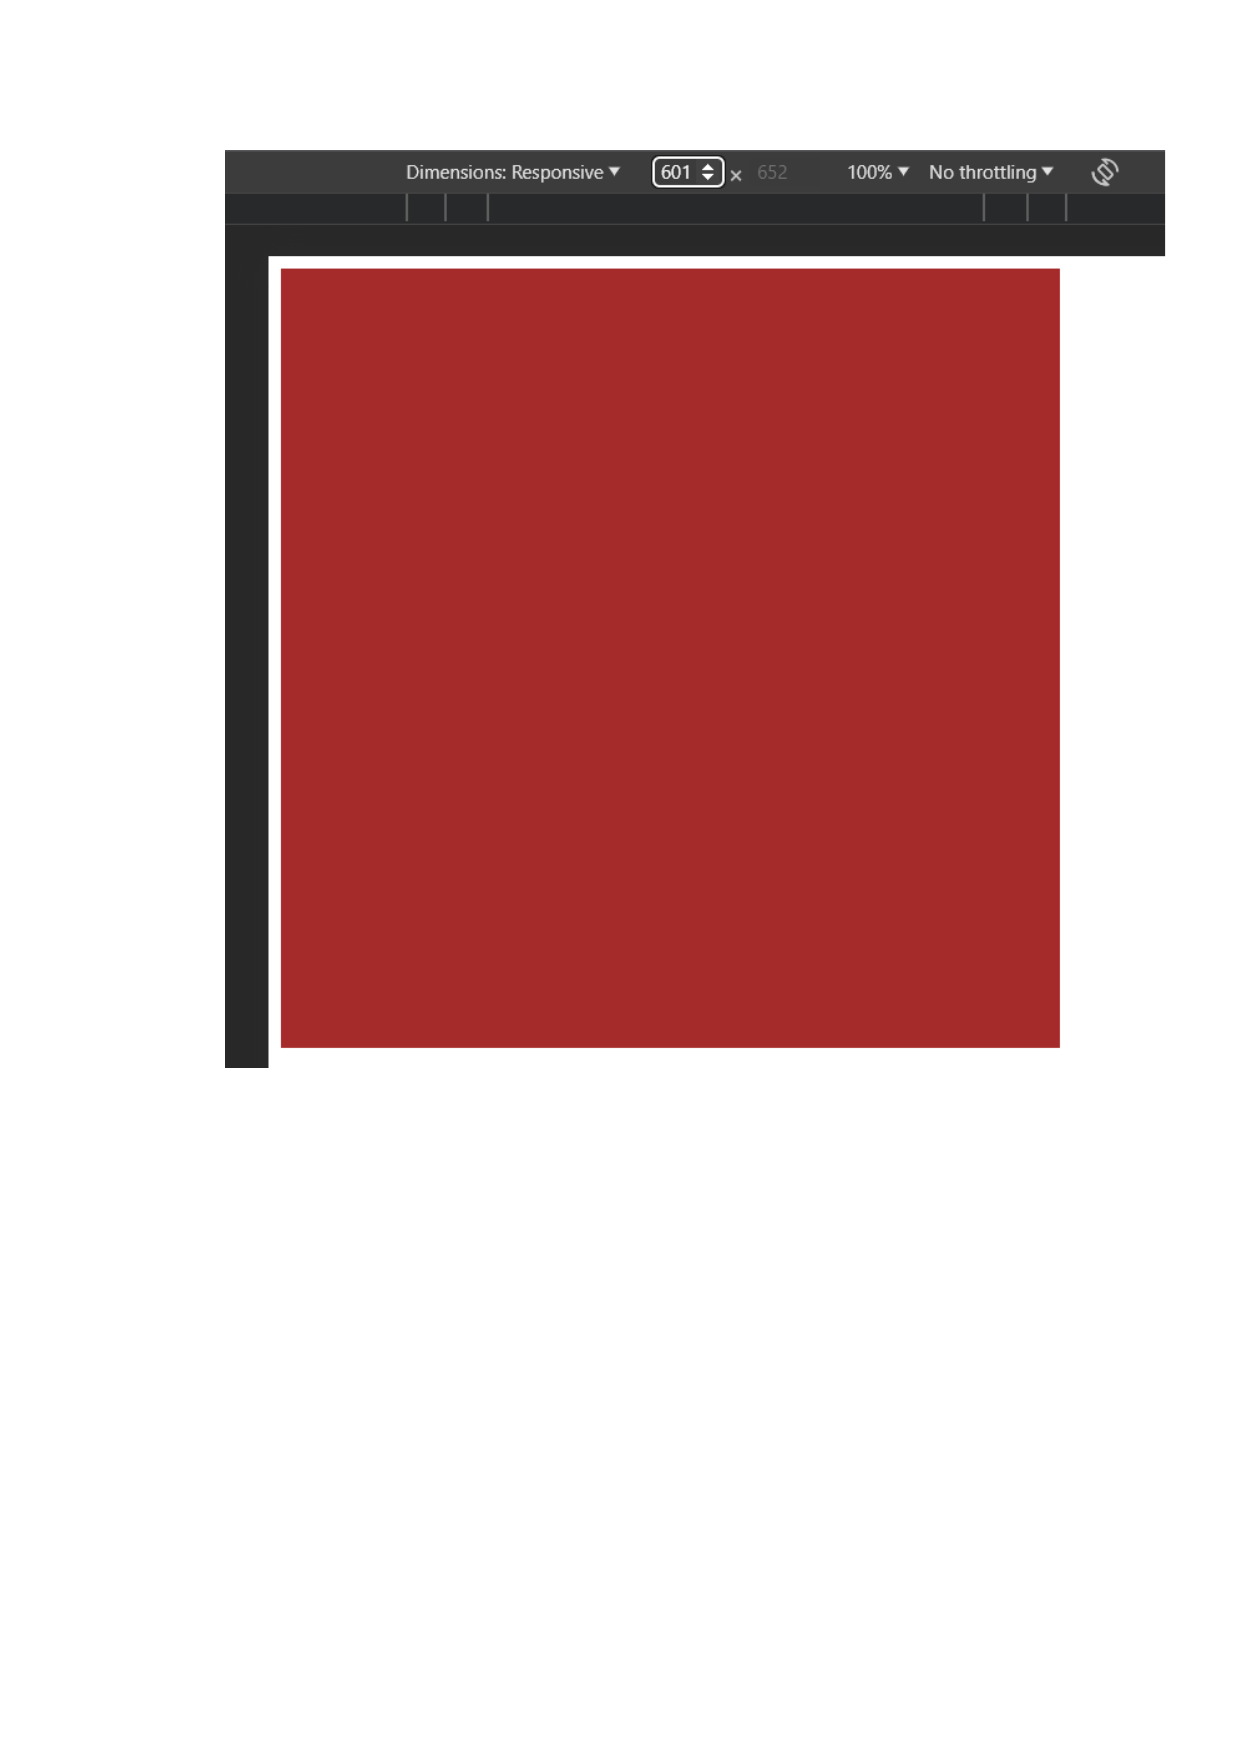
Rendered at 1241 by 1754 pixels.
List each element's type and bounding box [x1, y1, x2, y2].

picture [225, 150, 1166, 1068]
